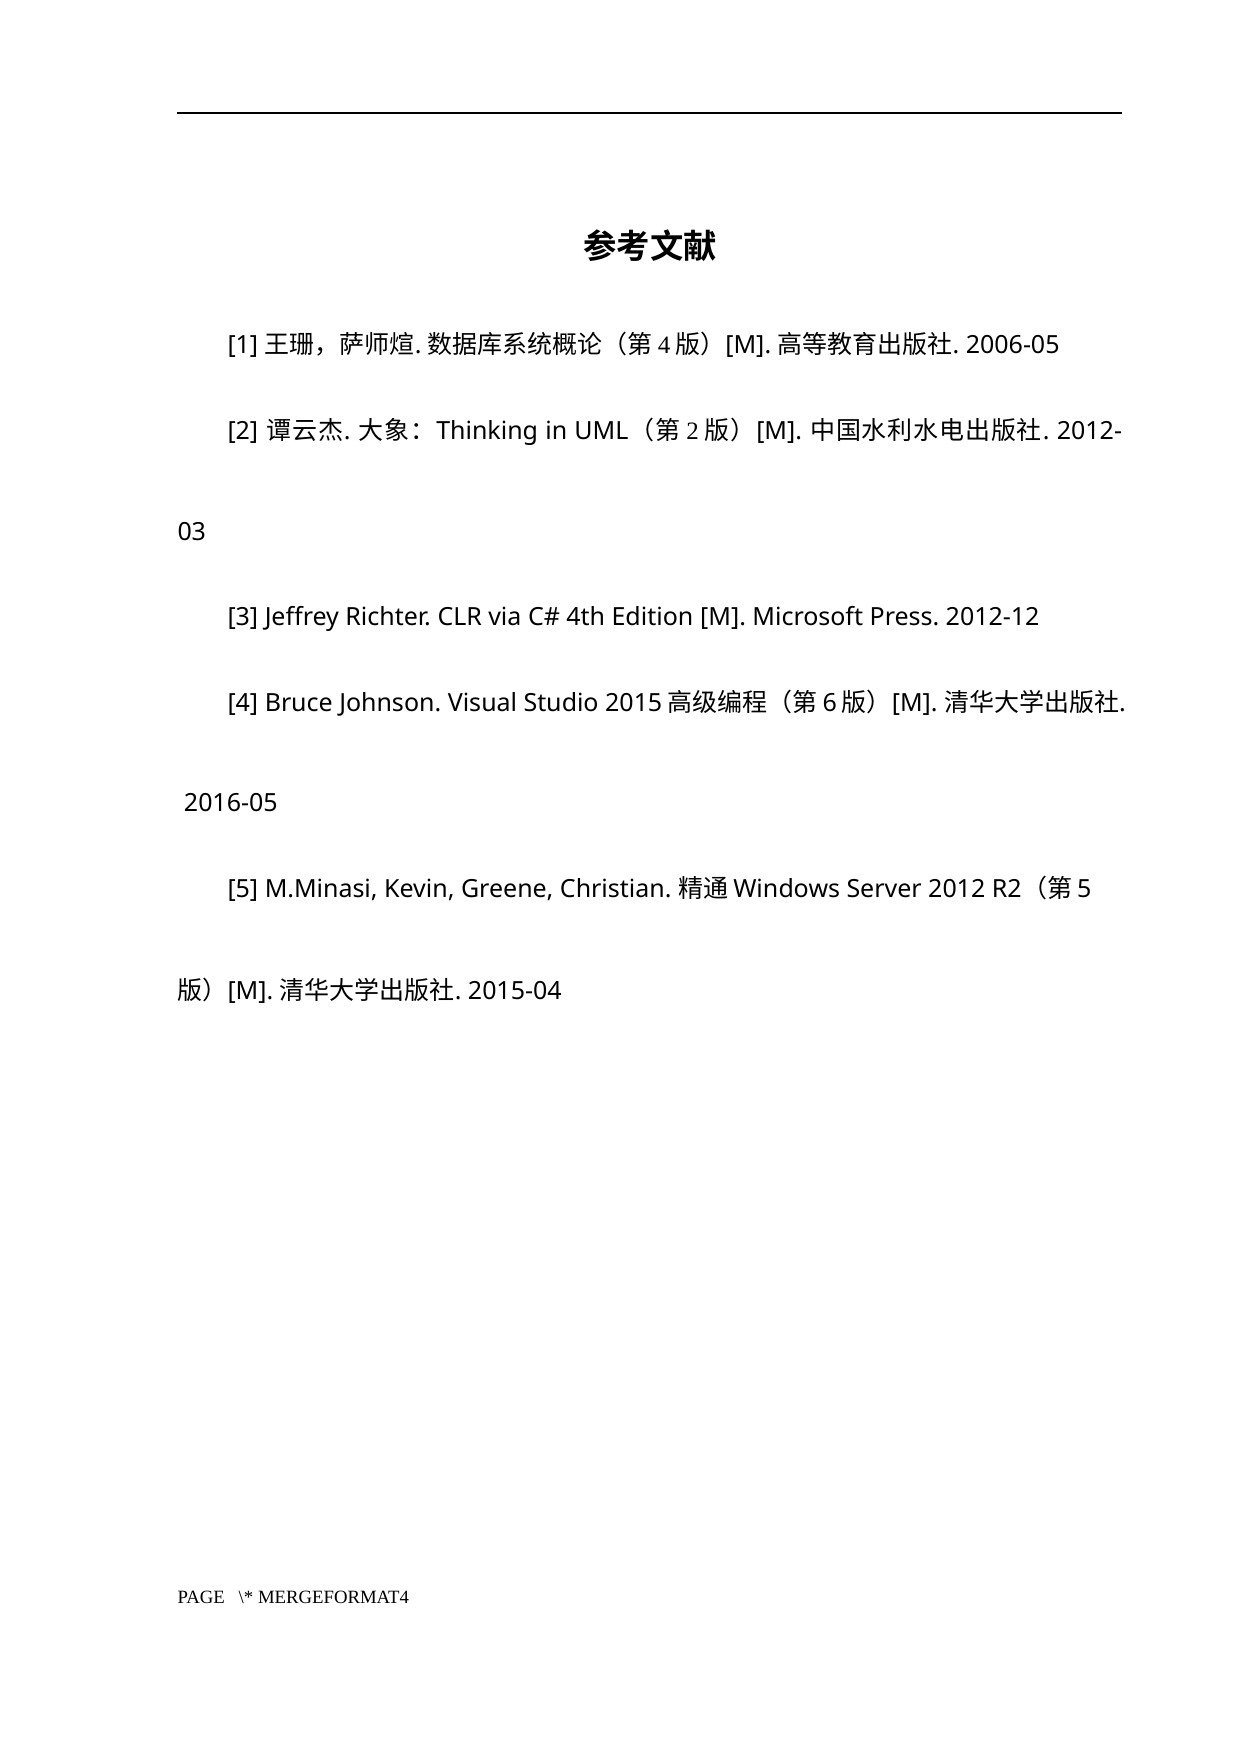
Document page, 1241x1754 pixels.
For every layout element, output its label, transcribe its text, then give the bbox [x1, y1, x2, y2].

text [3] Jeffrey Richter. CLR via C# 4th Edition [M]. Microsoft Press. 2012-12 [177, 581, 1122, 649]
text [1] 王珊，萨师煊. 数据库系统概论（第4版）[M]. 高等教育出版社. 2006-05 [177, 309, 1122, 377]
text [2] 谭云杰. 大象：Thinking in UML（第2版）[M]. 中国水利水电出版社. 2012-03 [177, 395, 1122, 564]
text [4] Bruce Johnson. Visual Studio 2015高级编程（第6版）[M]. 清华大学出版社. 2016-05 [177, 666, 1122, 836]
text [5] M.Minasi, Kevin, Greene, Christian. 精通Windows Server 2012 R2（第5版）[M]. 清华大学出版社. 2015-04 [177, 853, 1122, 1023]
title 参考文献 [177, 210, 1122, 278]
